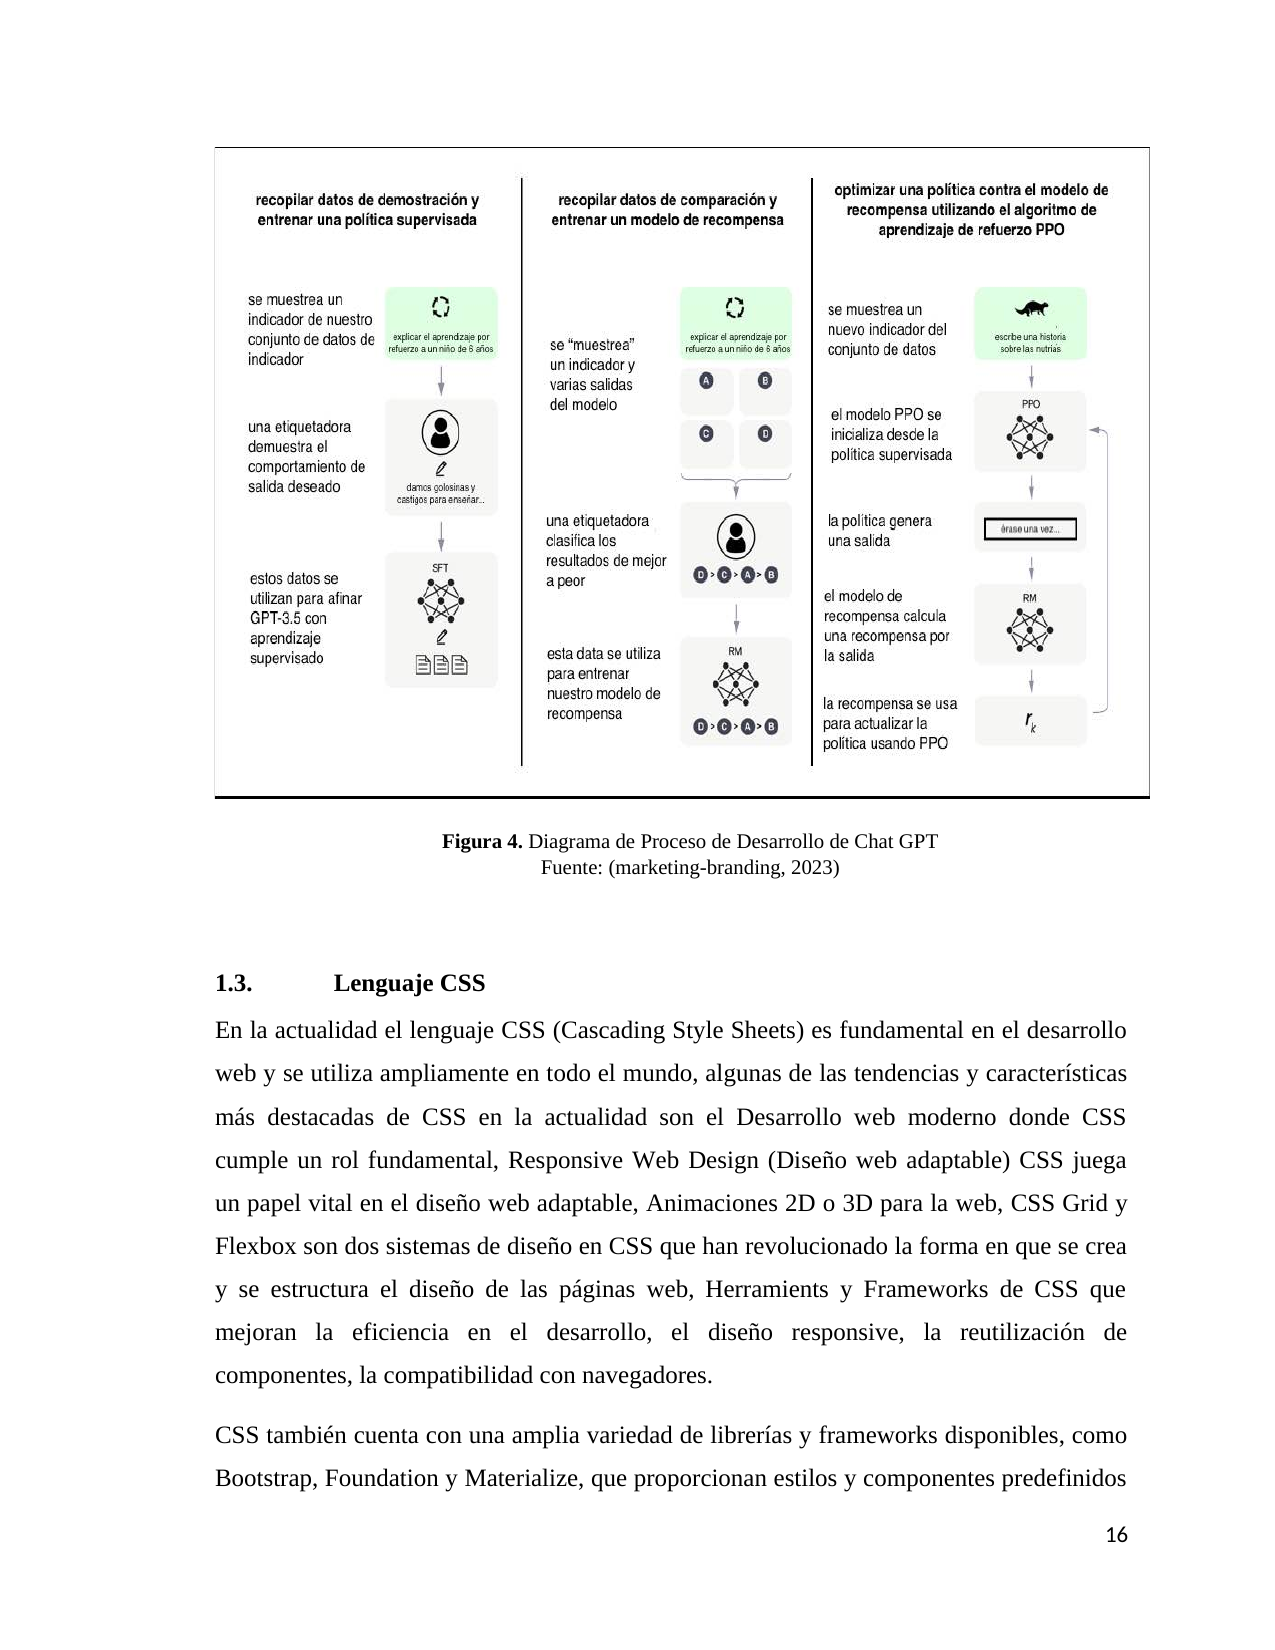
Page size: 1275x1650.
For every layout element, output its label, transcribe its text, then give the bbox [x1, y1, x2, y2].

list Fuente: [252, 855, 1128, 879]
list En la actualidad el lenguaje CSS (Cascading Style Sheets) es fundamental en el desarrollo web y se utiliza ampliamente en todo el mundo, algunas de las tendencias y características más destacadas de CSS en la actualidad son el Desarrollo web moderno donde CSS cumple un rol fundamental, Responsive Web Design (Diseño web adaptable) CSS juega un papel vital en el diseño web adaptable, Animaciones 2D o 3D para la web, CSS Grid y Flexbox son dos sistemas de diseño en CSS que han revolucionado la forma en que se crea y se estructura el diseño de las páginas web, Herramients y Frameworks de CSS que mejoran la eficiencia en el desarrollo, el diseño responsive, la reutilización de componentes, la compatibilidad con navegadores. [215, 1015, 1128, 1389]
picture [214, 147, 1150, 799]
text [215, 1420, 1128, 1492]
text Figura 4. Diagrama de Proceso de Desarrollo de Chat GPT [252, 829, 1128, 853]
subtitle Lenguaje CSS [215, 968, 1128, 996]
